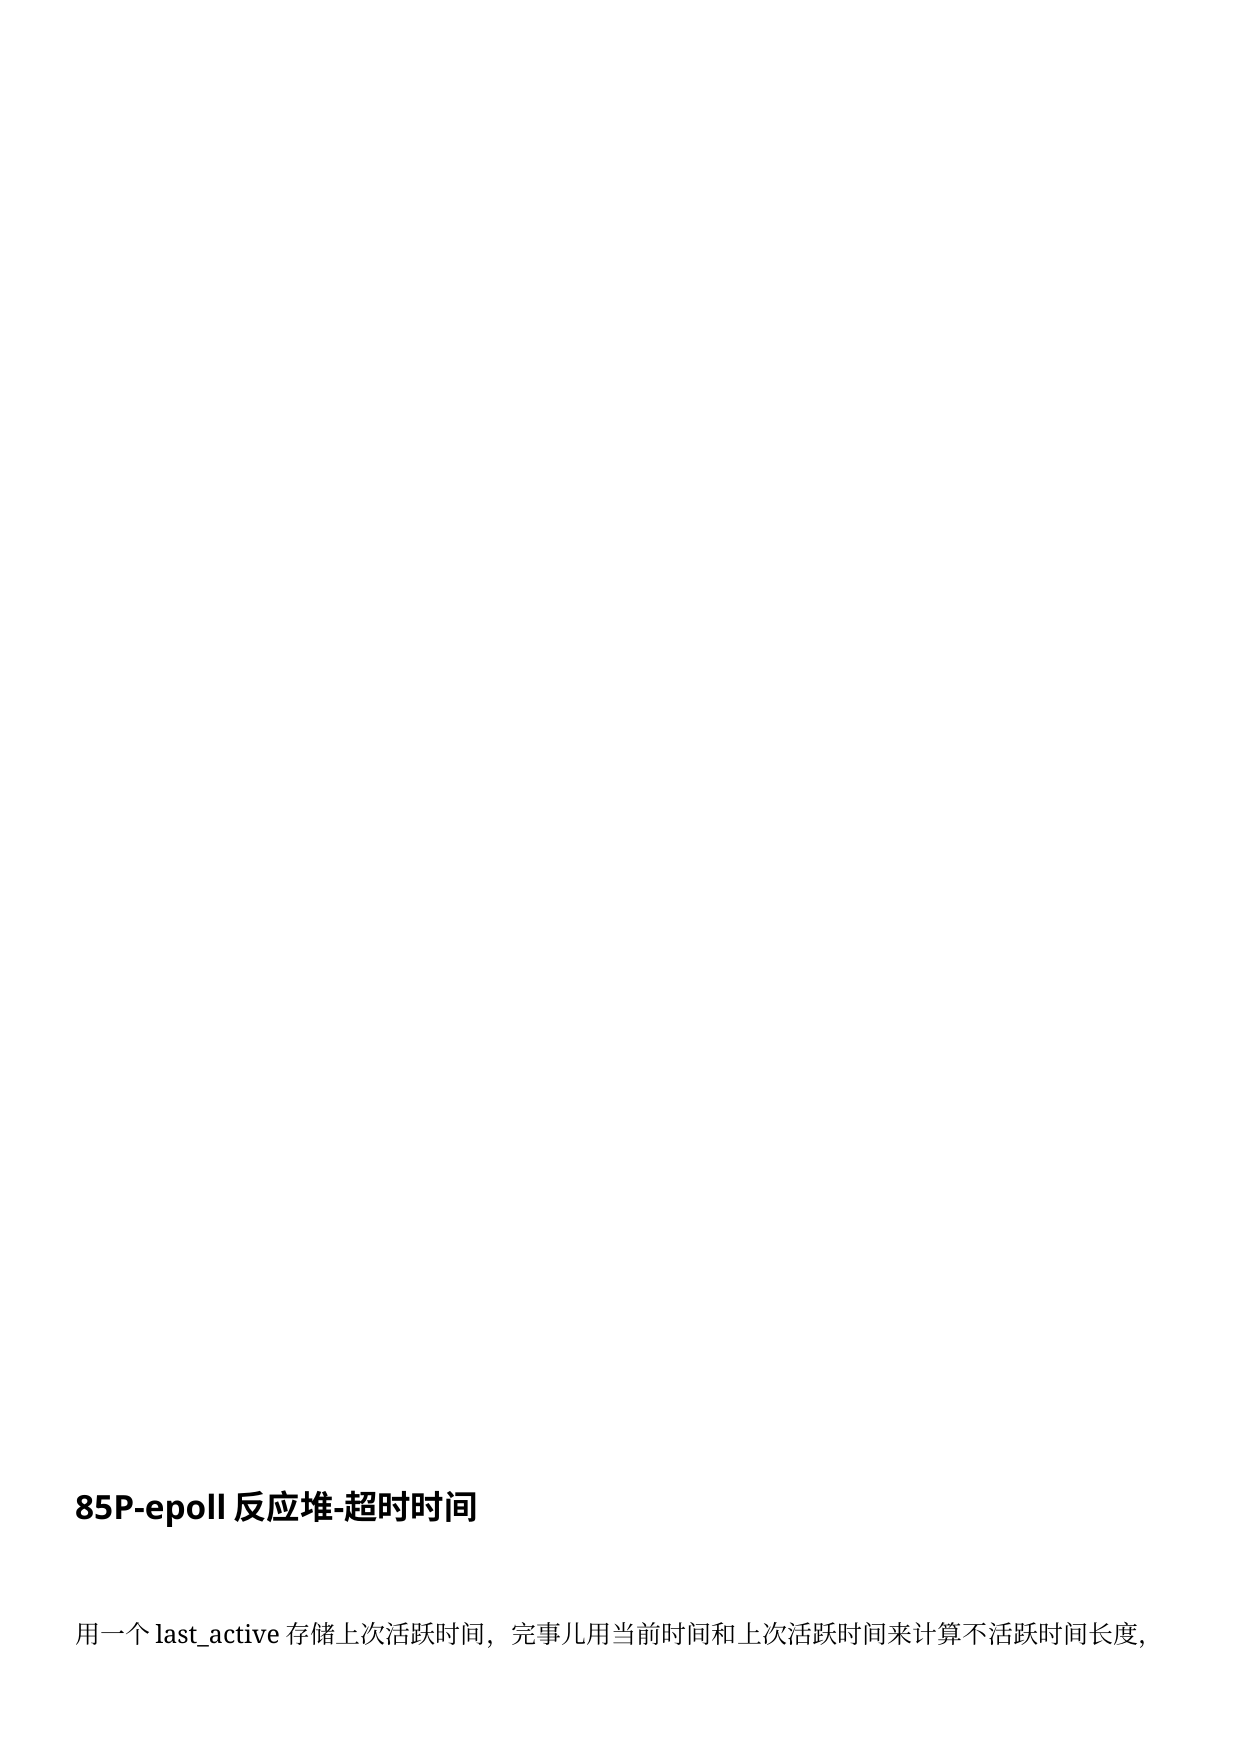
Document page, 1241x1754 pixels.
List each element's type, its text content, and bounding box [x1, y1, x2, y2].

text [75, 1600, 1165, 1665]
subtitle 85P-epoll反应堆-超时时间 [75, 1473, 1165, 1538]
